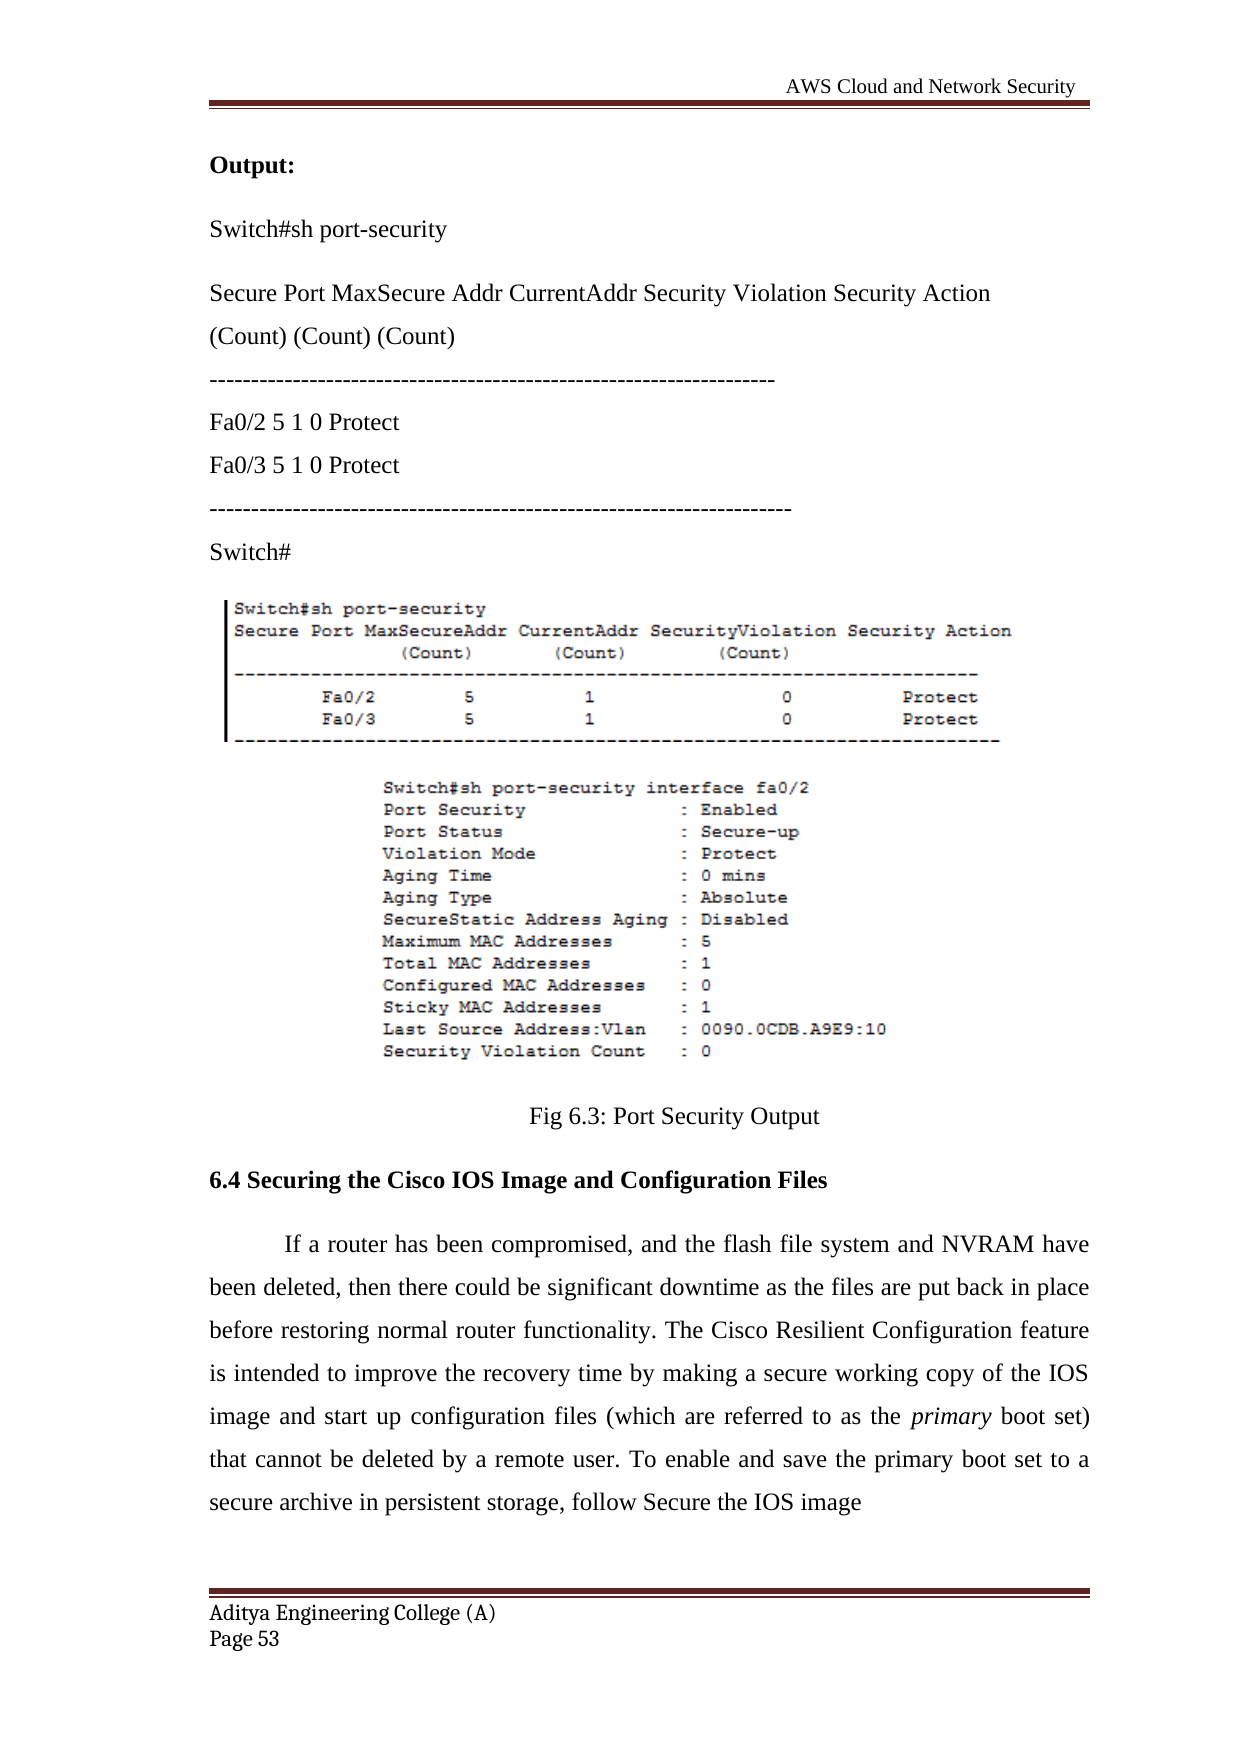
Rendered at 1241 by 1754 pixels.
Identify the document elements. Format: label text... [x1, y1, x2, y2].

picture [223, 600, 1076, 742]
text Switch# [209, 537, 1090, 565]
picture [380, 776, 920, 1066]
text 6.4 Securing the Cisco IOS Image and Configuration Files [209, 1165, 1090, 1193]
text Fa0/2 5 1 0 Protect [209, 407, 1090, 436]
text Fa0/3 5 1 0 Protect [209, 450, 1090, 479]
text Output: [209, 150, 1090, 179]
text -------------------------------------------------------------------- [209, 364, 1090, 393]
text If a router has been compromised, and the flash file system and NVRAM have been deleted, then there could be significant downtime as the files are put back in place before restoring normal router functionality. The Cisco Resilient Configuration feature is intended to improve the recovery time by making a secure working copy of the IOS image and start up configuration files (which are referred to as the primary boot set) that cannot be deleted by a remote user. To enable and save the primary boot set to a secure archive in persistent storage, follow Secure the IOS image [209, 1229, 1090, 1516]
text Switch#sh port-security [209, 214, 1090, 243]
text ---------------------------------------------------------------------- [209, 493, 1090, 522]
text Fig 6.3: Port Security Output [258, 1101, 1090, 1129]
text (Count) (Count) (Count) [209, 321, 1090, 350]
text Secure Port MaxSecure Addr CurrentAddr Security Violation Security Action [209, 278, 1090, 307]
